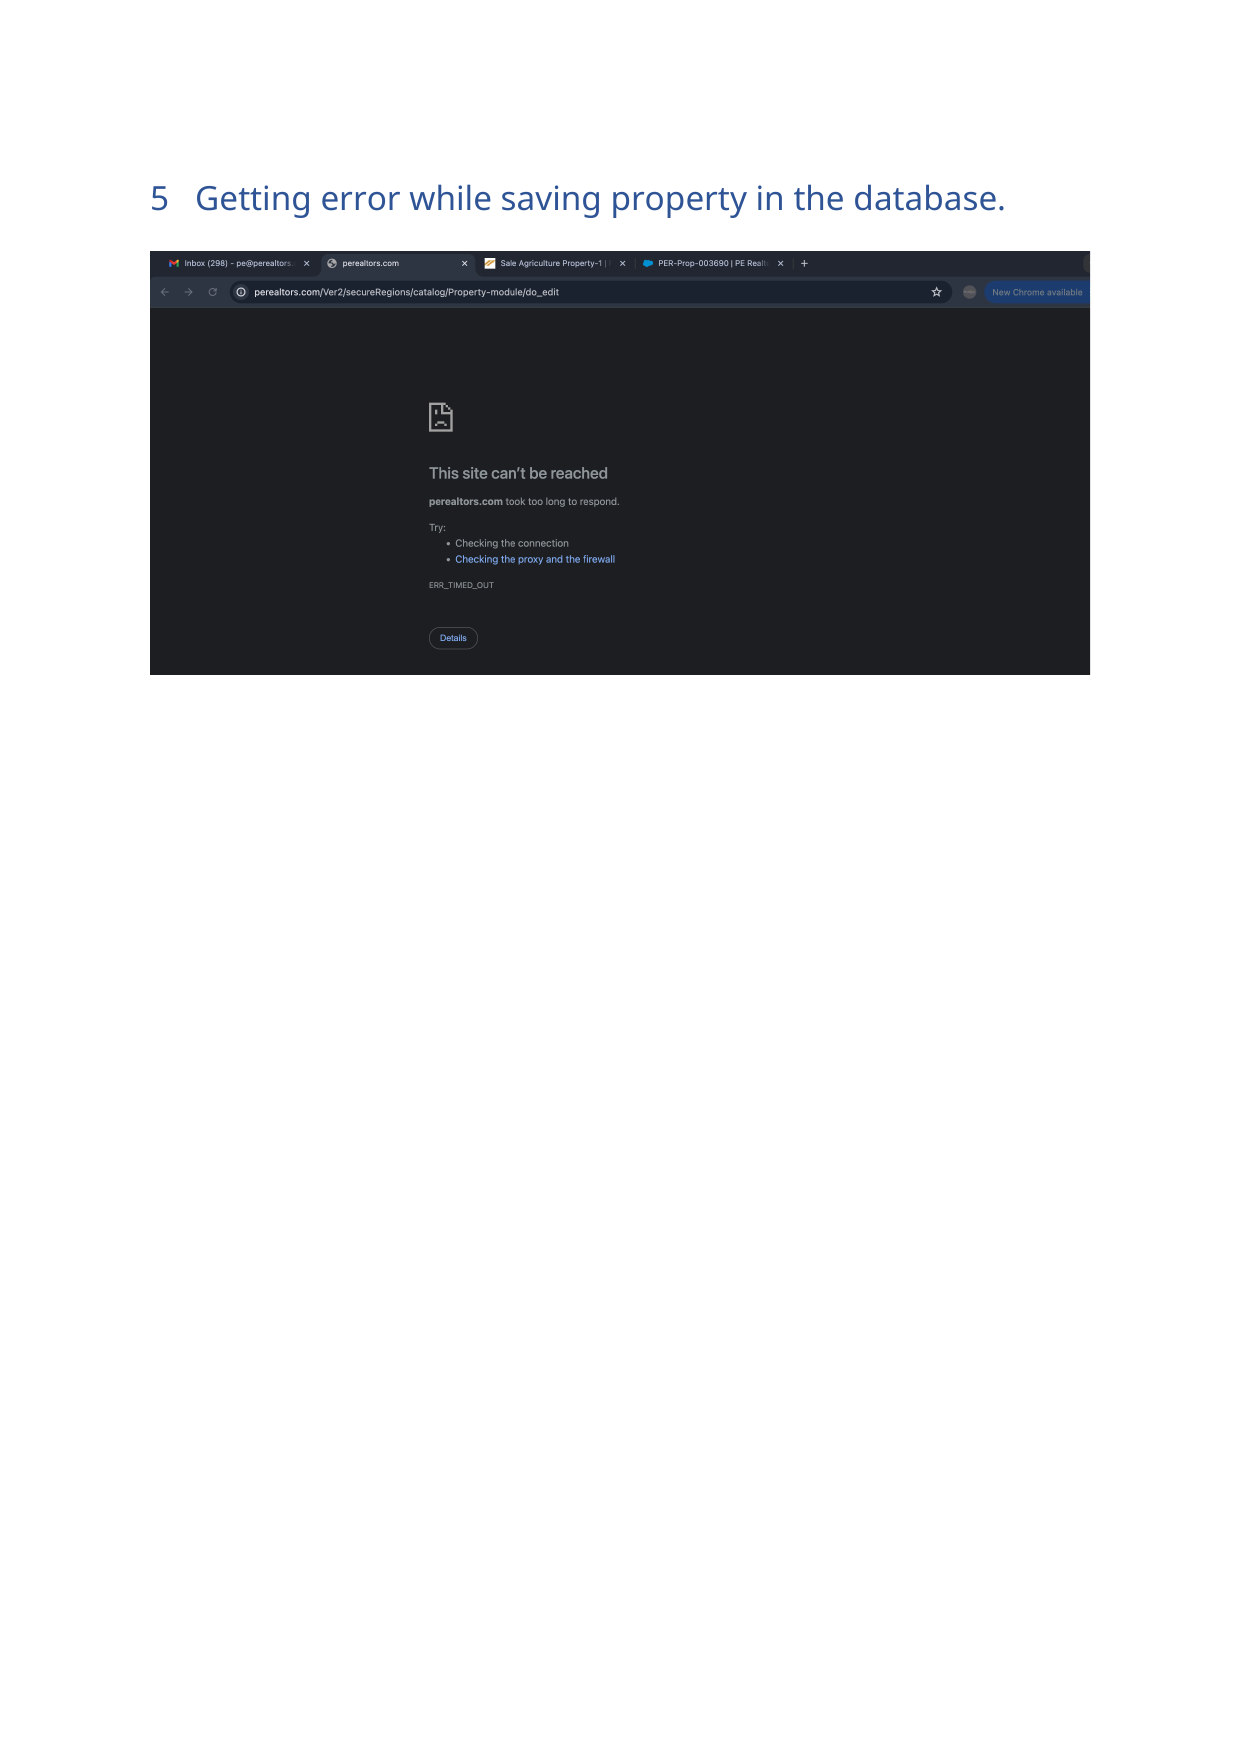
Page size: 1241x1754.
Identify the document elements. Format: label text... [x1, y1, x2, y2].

subtitle Getting error while saving property in the database. [150, 175, 1090, 220]
picture [150, 251, 1091, 675]
